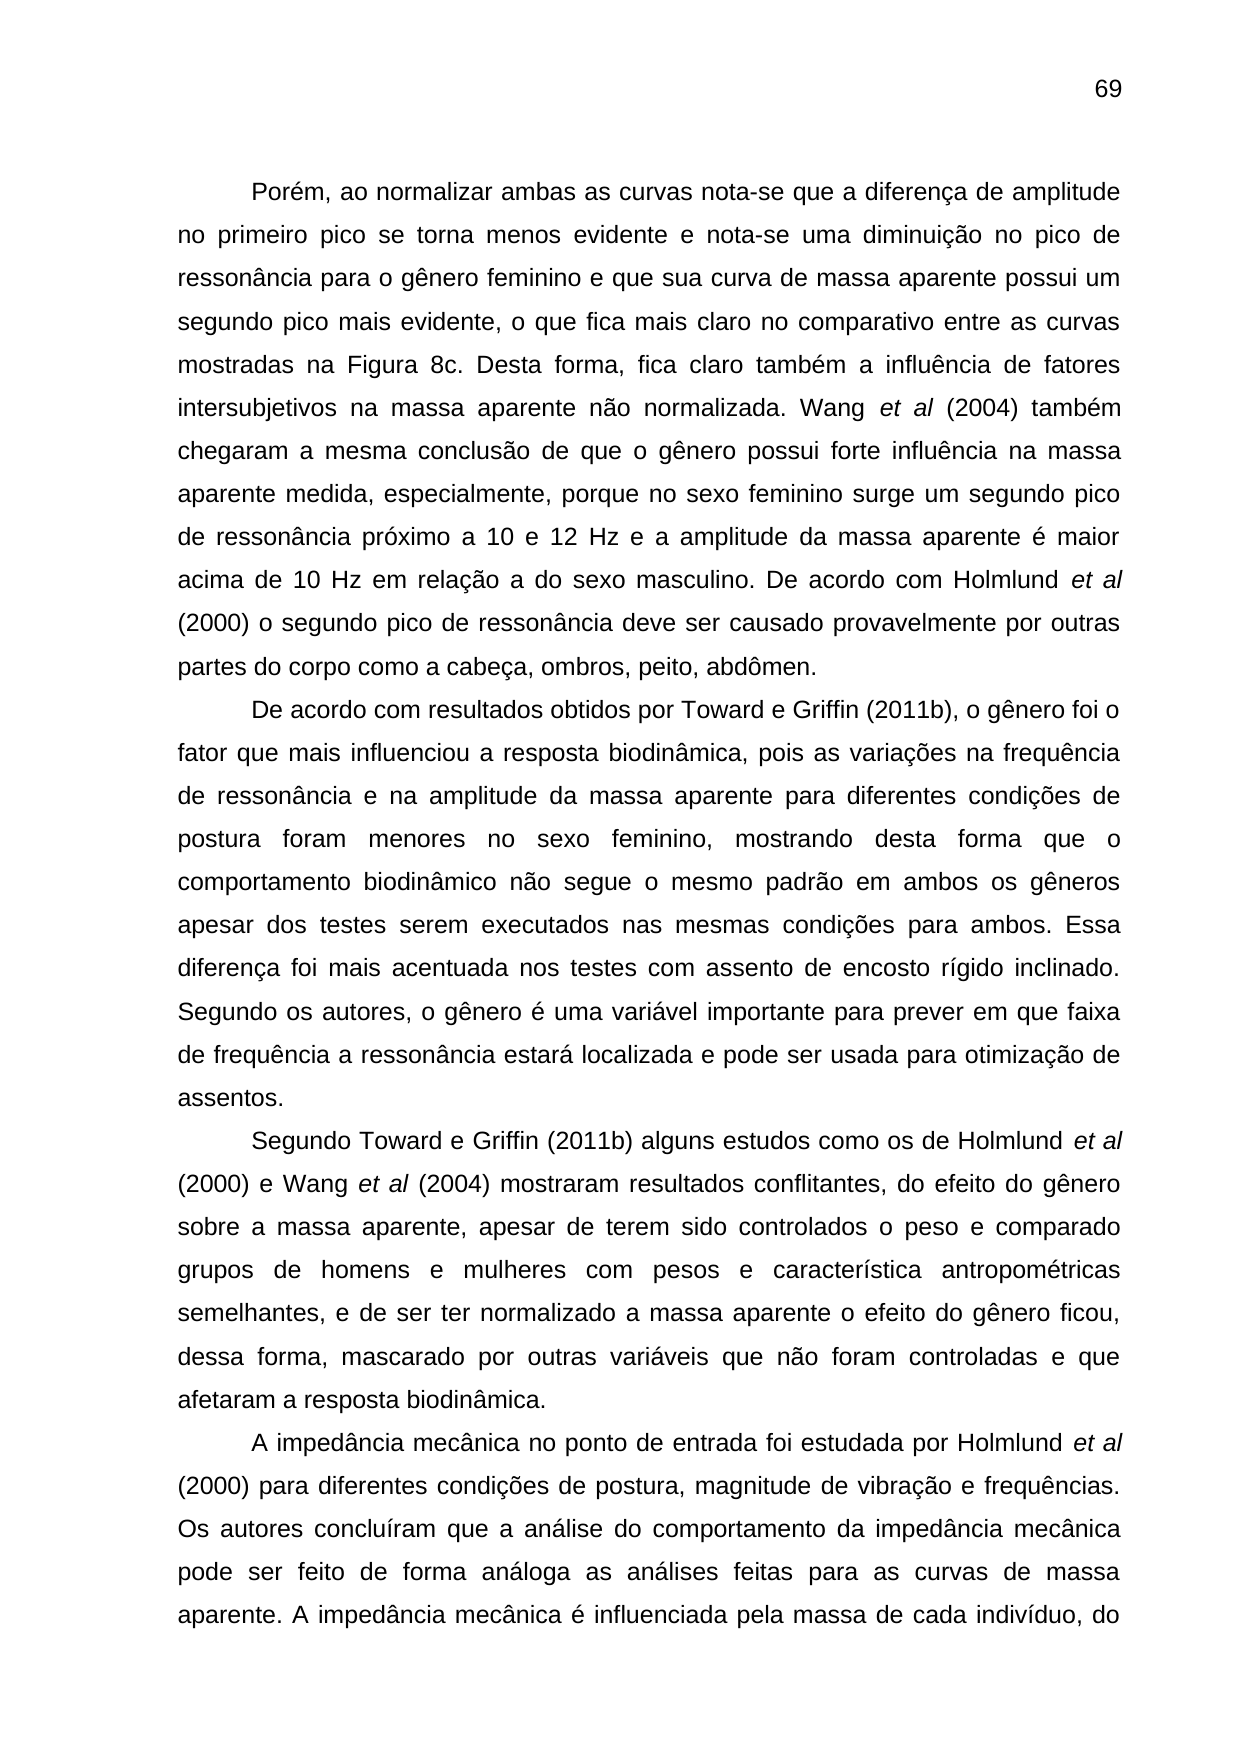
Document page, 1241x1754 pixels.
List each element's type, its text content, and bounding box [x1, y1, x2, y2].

text Segundo Toward e Griffin (2011b) alguns estudos como os de Holmlund et al (2000) e Wang et al (2004) mostraram resultados conflitantes, do efeito do gênero sobre a massa aparente, apesar de terem sido controlados o peso e comparado grupos de homens e mulheres com pesos e característica antropométricas semelhantes, e de ser ter normalizado a massa aparente o efeito do gênero ficou, dessa forma, mascarado por outras variáveis que não foram controladas e que afetaram a resposta biodinâmica. [177, 1126, 1122, 1413]
text De acordo com resultados obtidos por Toward e Griffin (2011b), o gênero foi o fator que mais influenciou a resposta biodinâmica, pois as variações na frequência de ressonância e na amplitude da massa aparente para diferentes condições de postura foram menores no sexo feminino, mostrando desta forma que o comportamento biodinâmico não segue o mesmo padrão em ambos os gêneros apesar dos testes serem executados nas mesmas condições para ambos. Essa diferença foi mais acentuada nos testes com assento de encosto rígido inclinado. Segundo os autores, o gênero é uma variável importante para prever em que faixa de frequência a ressonância estará localizada e pode ser usada para otimização de assentos. [177, 695, 1122, 1112]
text Porém, ao normalizar ambas as curvas nota-se que a diferença de amplitude no primeiro pico se torna menos evidente e nota-se uma diminuição no pico de ressonância para o gênero feminino e que sua curva de massa aparente possui um segundo pico mais evidente, o que fica mais claro no comparativo entre as curvas mostradas na Figura 8c. Desta forma, fica claro também a influência de fatores intersubjetivos na massa aparente não normalizada. Wang et al (2004) também chegaram a mesma conclusão de que o gênero possui forte influência na massa aparente medida, especialmente, porque no sexo feminino surge um segundo pico de ressonância próximo a 10 e 12 Hz e a amplitude da massa aparente é maior acima de 10 Hz em relação a do sexo masculino. De acordo com Holmlund et al (2000) o segundo pico de ressonância deve ser causado provavelmente por outras partes do corpo como a cabeça, ombros, peito, abdômen. [177, 177, 1122, 680]
